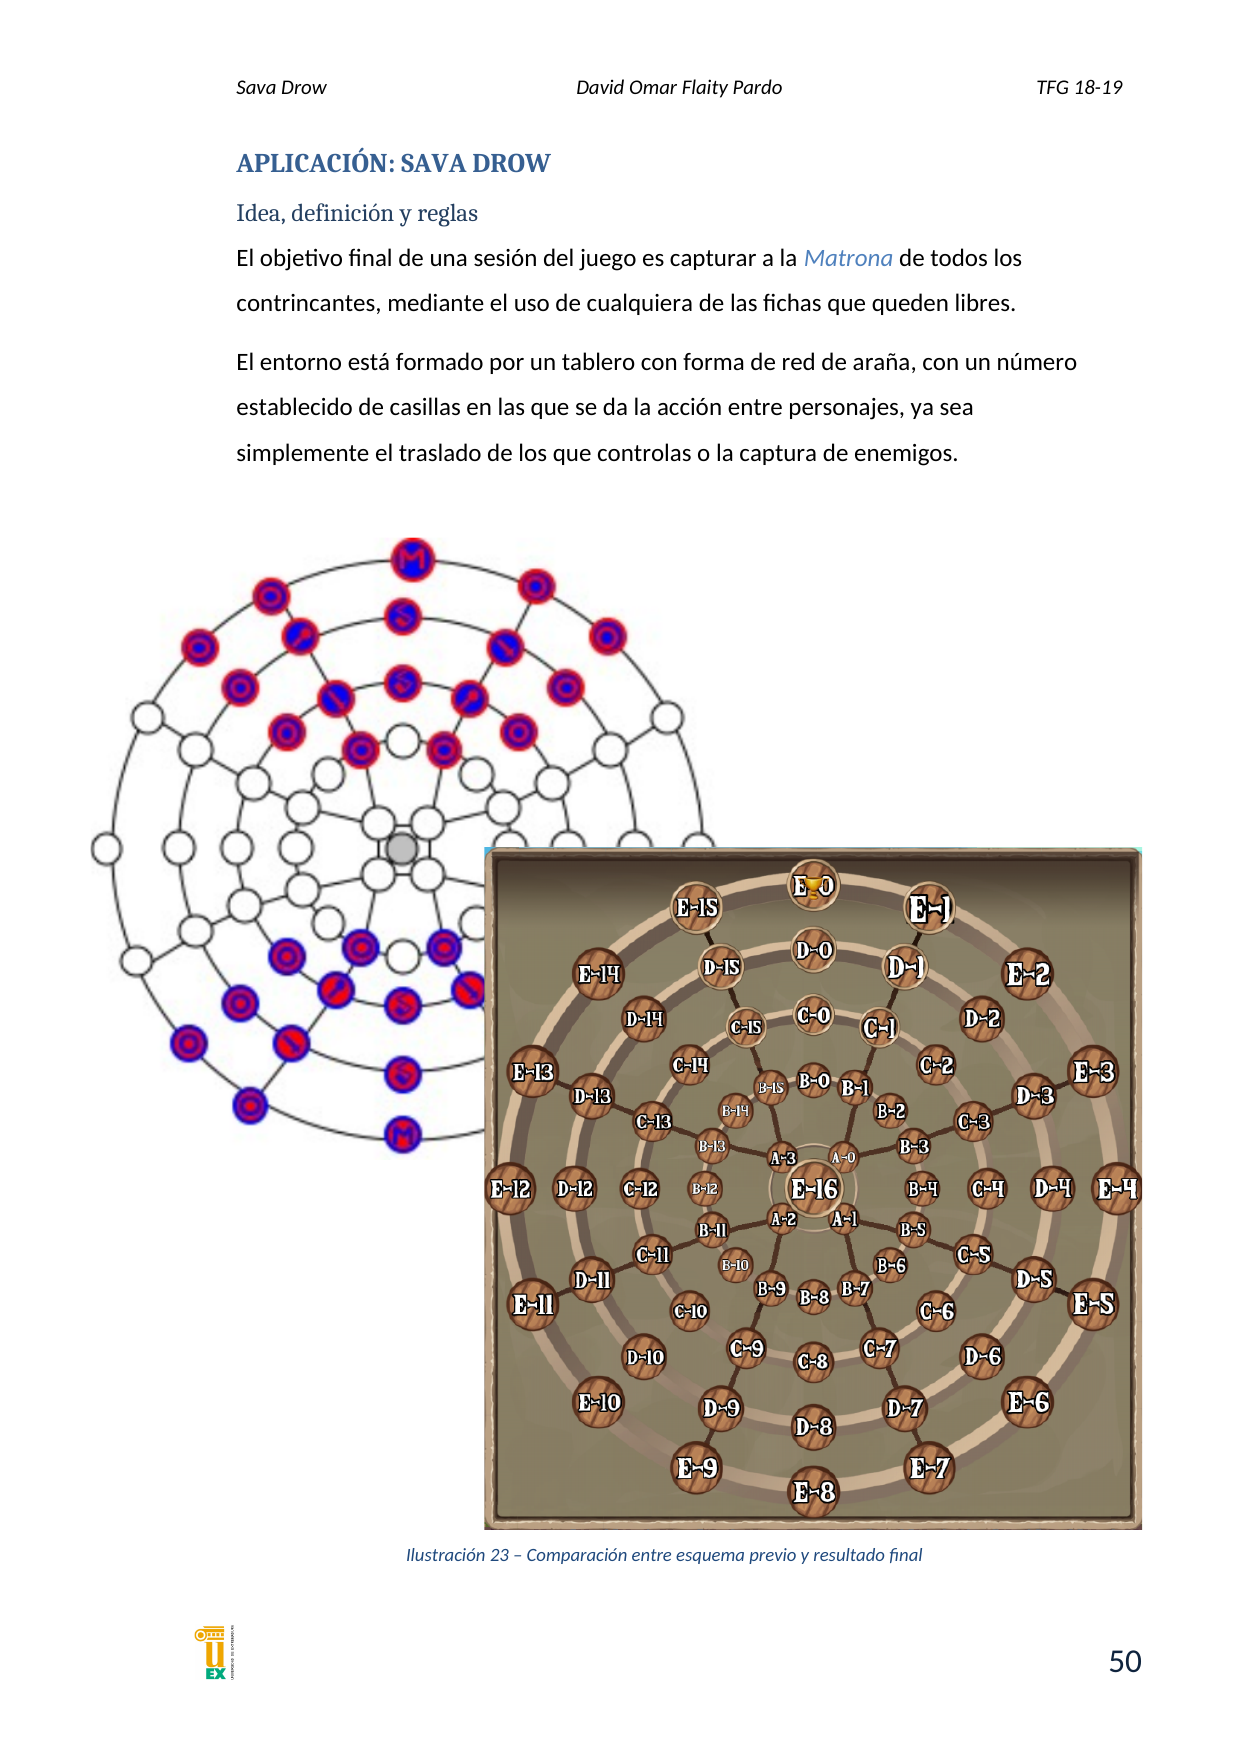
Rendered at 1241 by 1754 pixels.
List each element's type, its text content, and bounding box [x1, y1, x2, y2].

text Ilustración 23 – Comparación entre esquema previo y resultado final [236, 1543, 1092, 1566]
picture [90, 533, 1143, 1530]
picture [194, 1624, 237, 1680]
subtitle APLICACIÓN: SAVA DROW [236, 148, 1092, 179]
text El objetivo final de una sesión del juego es capturar a la Matrona de todos los contrincantes, mediante el uso de cualquiera de las fichas que queden libres. [236, 242, 1092, 318]
text El entorno está formado por un tablero con forma de red de araña, con un número establecido de casillas en las que se da la acción entre personajes, ya sea simplemente el traslado de los que controlas o la captura de enemigos. [236, 346, 1092, 468]
subtitle Idea, definición y reglas [236, 198, 1092, 227]
